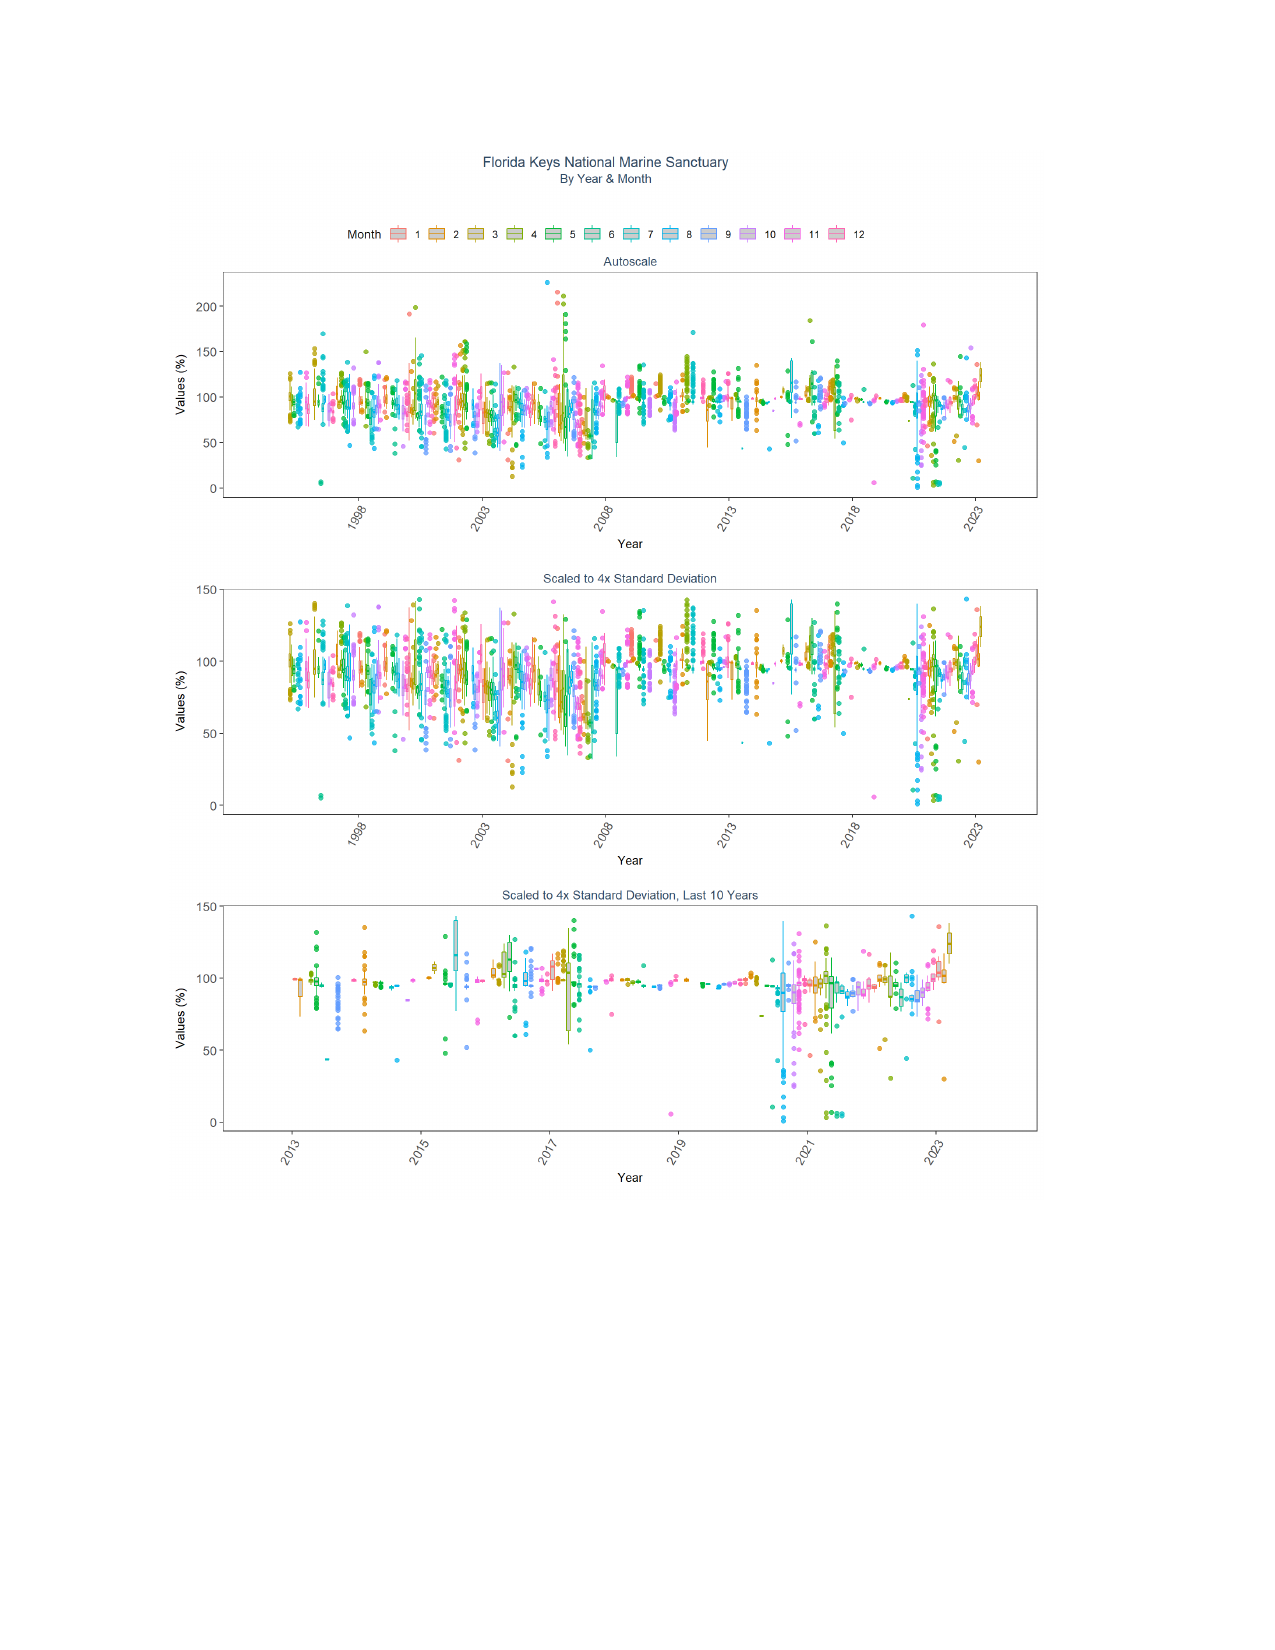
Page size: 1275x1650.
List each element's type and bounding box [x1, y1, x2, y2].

picture [168, 150, 1044, 1200]
